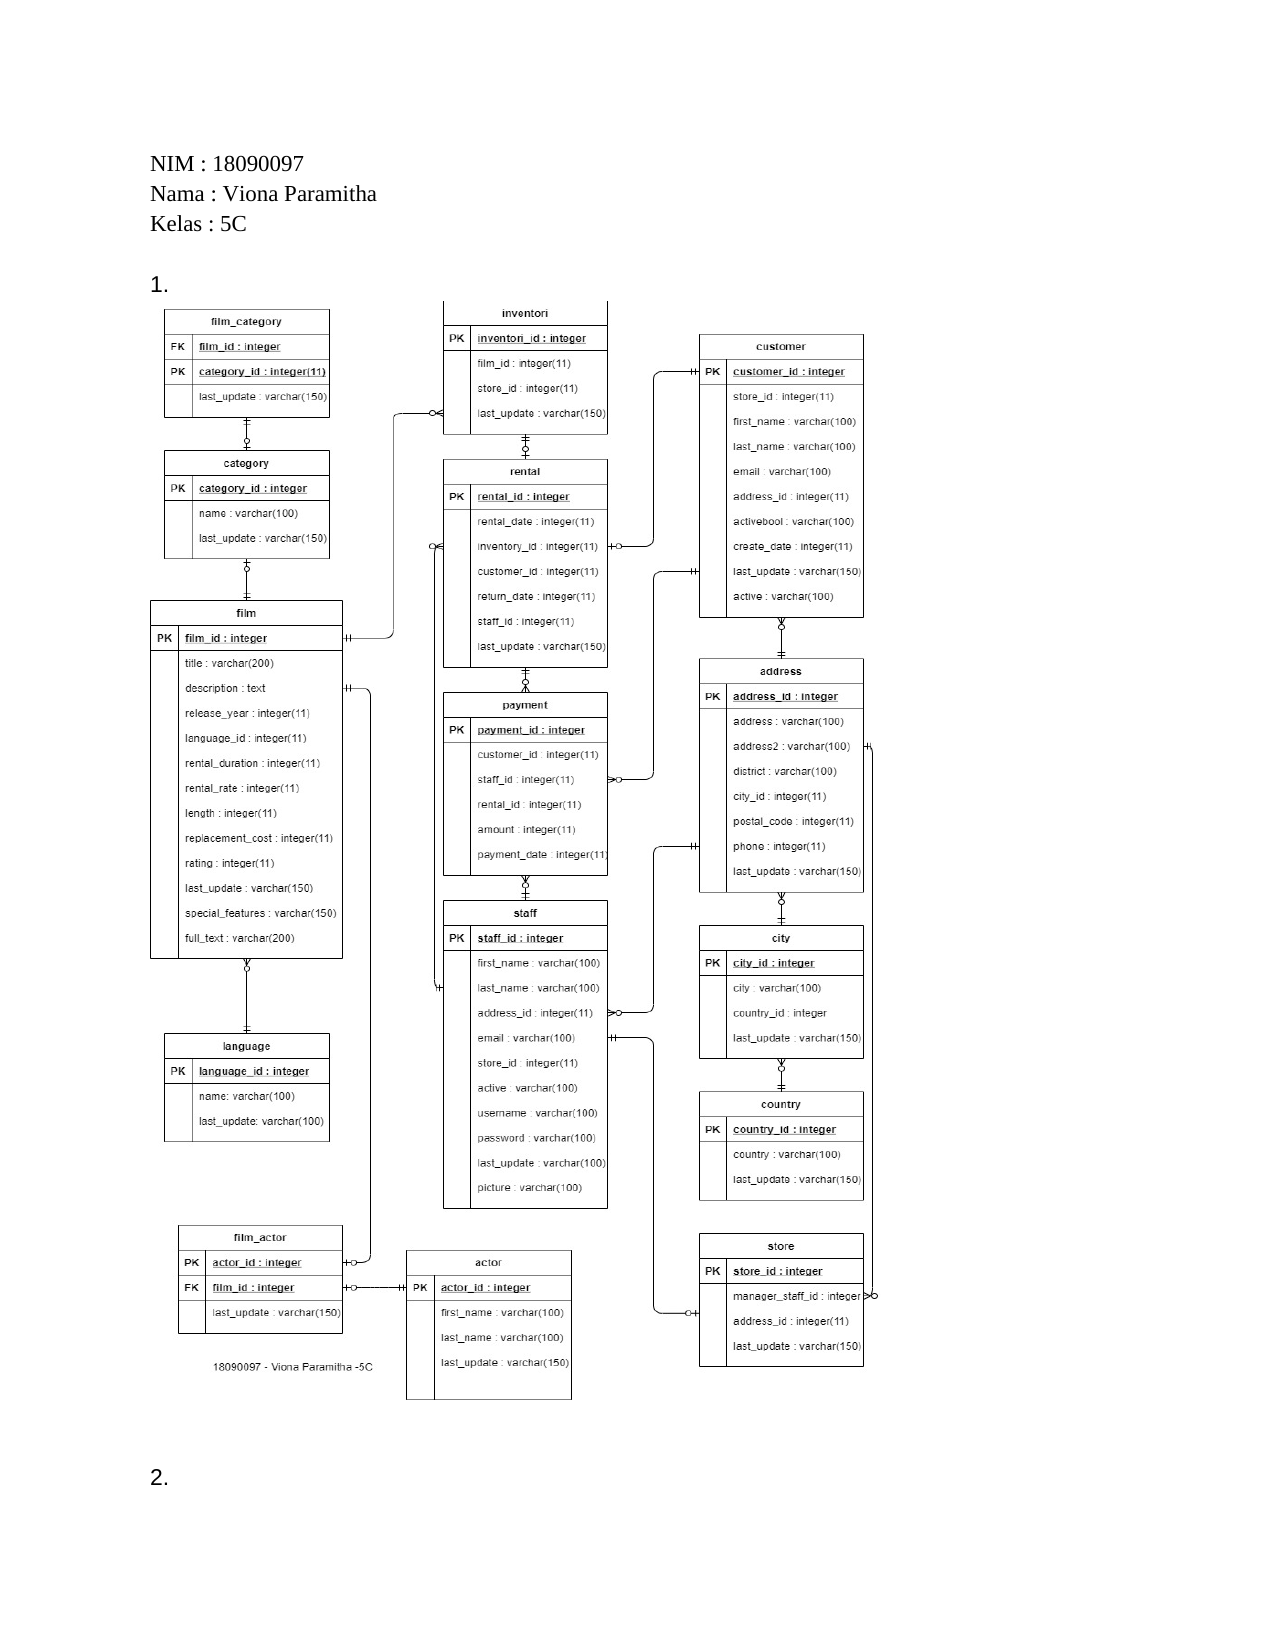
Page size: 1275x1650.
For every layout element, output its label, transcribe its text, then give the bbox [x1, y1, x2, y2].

text 1. [150, 271, 1125, 297]
text NIM : 18090097 [150, 150, 1125, 176]
picture [150, 301, 881, 1400]
text Nama : Viona Paramitha [150, 180, 1125, 207]
text Kelas : 5C [150, 210, 1125, 237]
text 2. [150, 1464, 1125, 1490]
